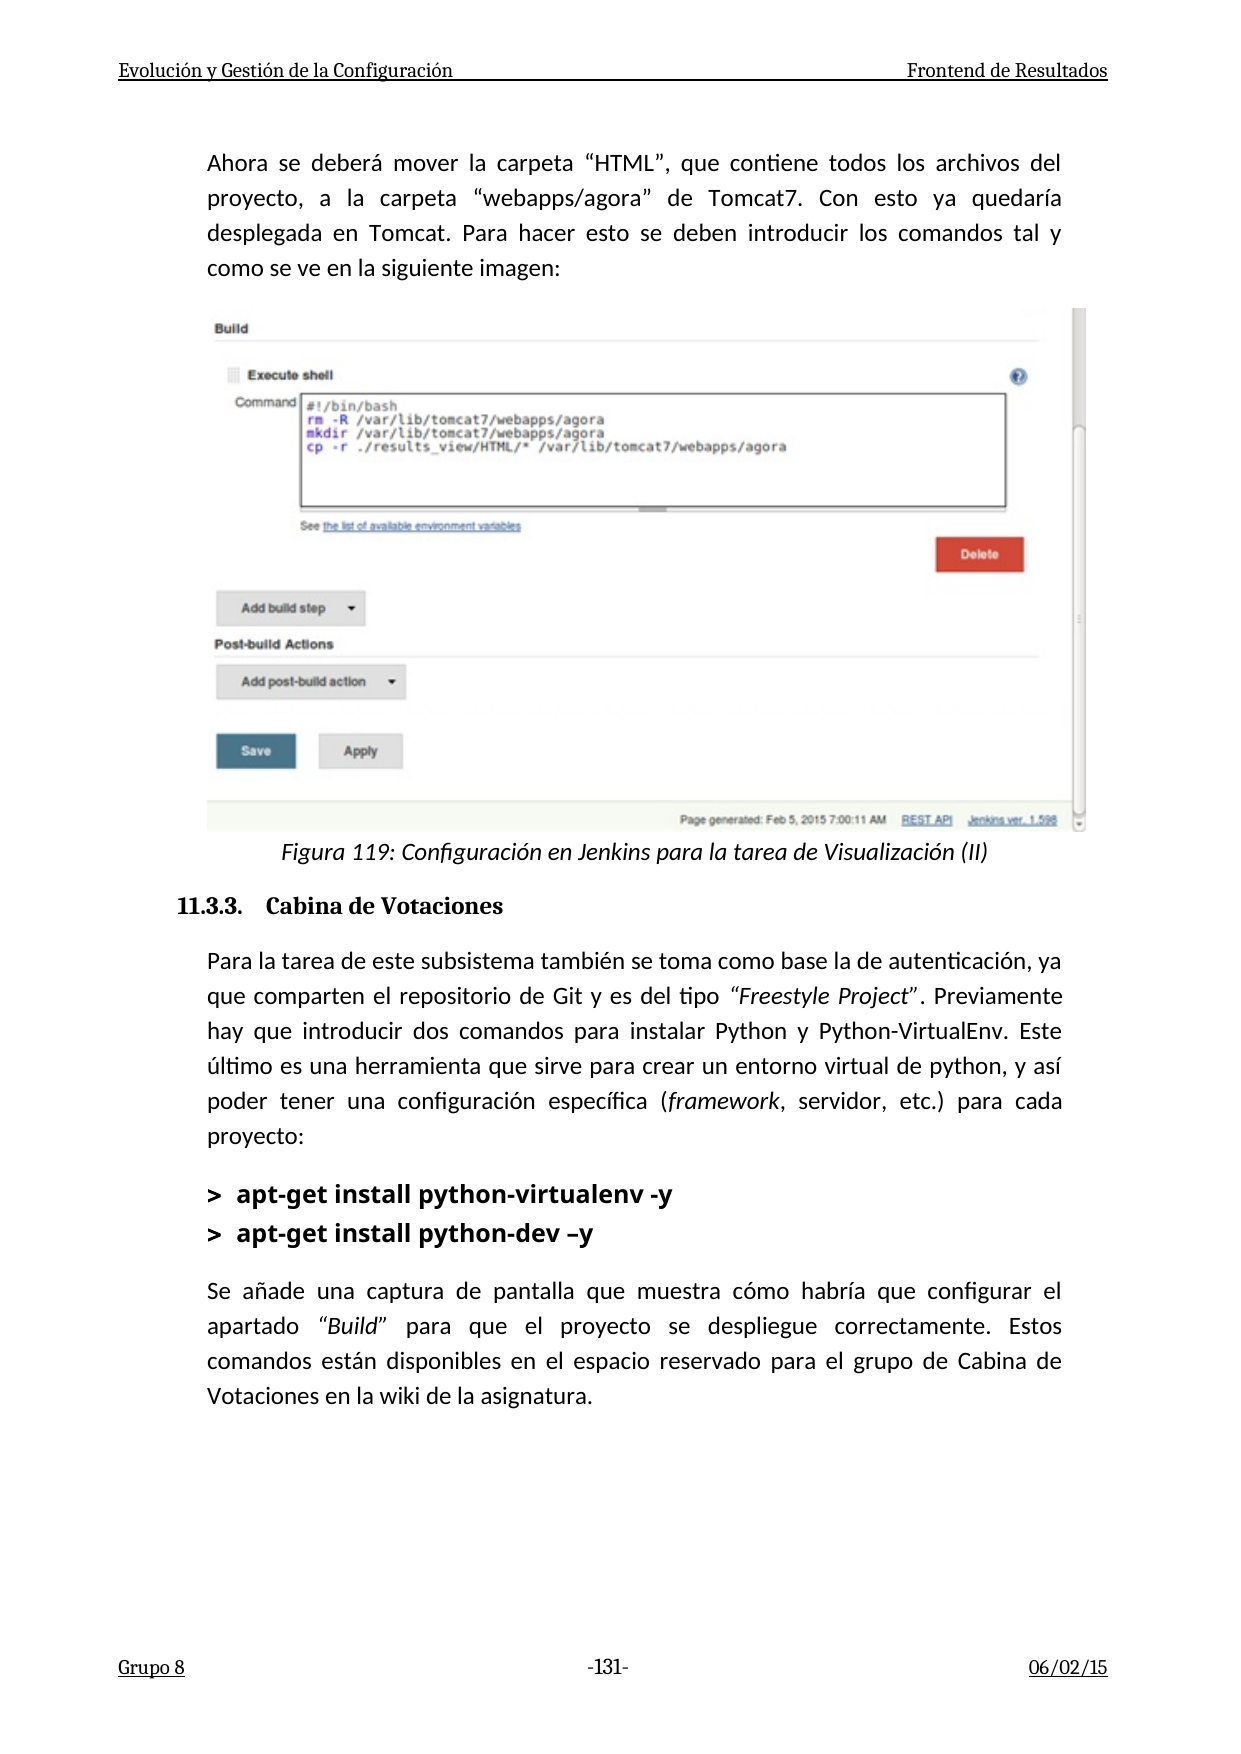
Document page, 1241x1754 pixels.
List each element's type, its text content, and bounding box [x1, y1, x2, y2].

picture [206, 308, 1086, 832]
text Se añade una captura de pantalla que muestra cómo habría que configurar el apartado “Build” para que el proyecto se despliegue correctamente. Estos comandos están disponibles en el espacio reservado para el grupo de Cabina de Votaciones en la wiki de la asignatura. [207, 1275, 1063, 1411]
text Para la tarea de este subsistema también se toma como base la de autenticación, ya que comparten el repositorio de Git y es del tipo “Freestyle Project”. Previamente hay que introducir dos comandos para instalar Python y Python-VirtualEnv. Este último es una herramienta que sirve para crear un entorno virtual de python, y así poder tener una configuración específica (framework, servidor, etc.) para cada proyecto: [207, 945, 1063, 1151]
text Ahora se deberá mover la carpeta “HTML”, que contiene todos los archivos del proyecto, a la carpeta “webapps/agora” de Tomcat7. Con esto ya quedaría desplegada en Tomcat. Para hacer esto se deben introducir los comandos tal y como se ve en la siguiente imagen: [207, 148, 1063, 283]
text Figura 119: Configuración en Jenkins para la tarea de Visualización (II) [207, 836, 1063, 866]
list Cabina de Votaciones [177, 892, 1063, 920]
list apt-get install python-dev –y [207, 1215, 1063, 1249]
list apt-get install python-virtualenv -y [207, 1176, 1063, 1210]
